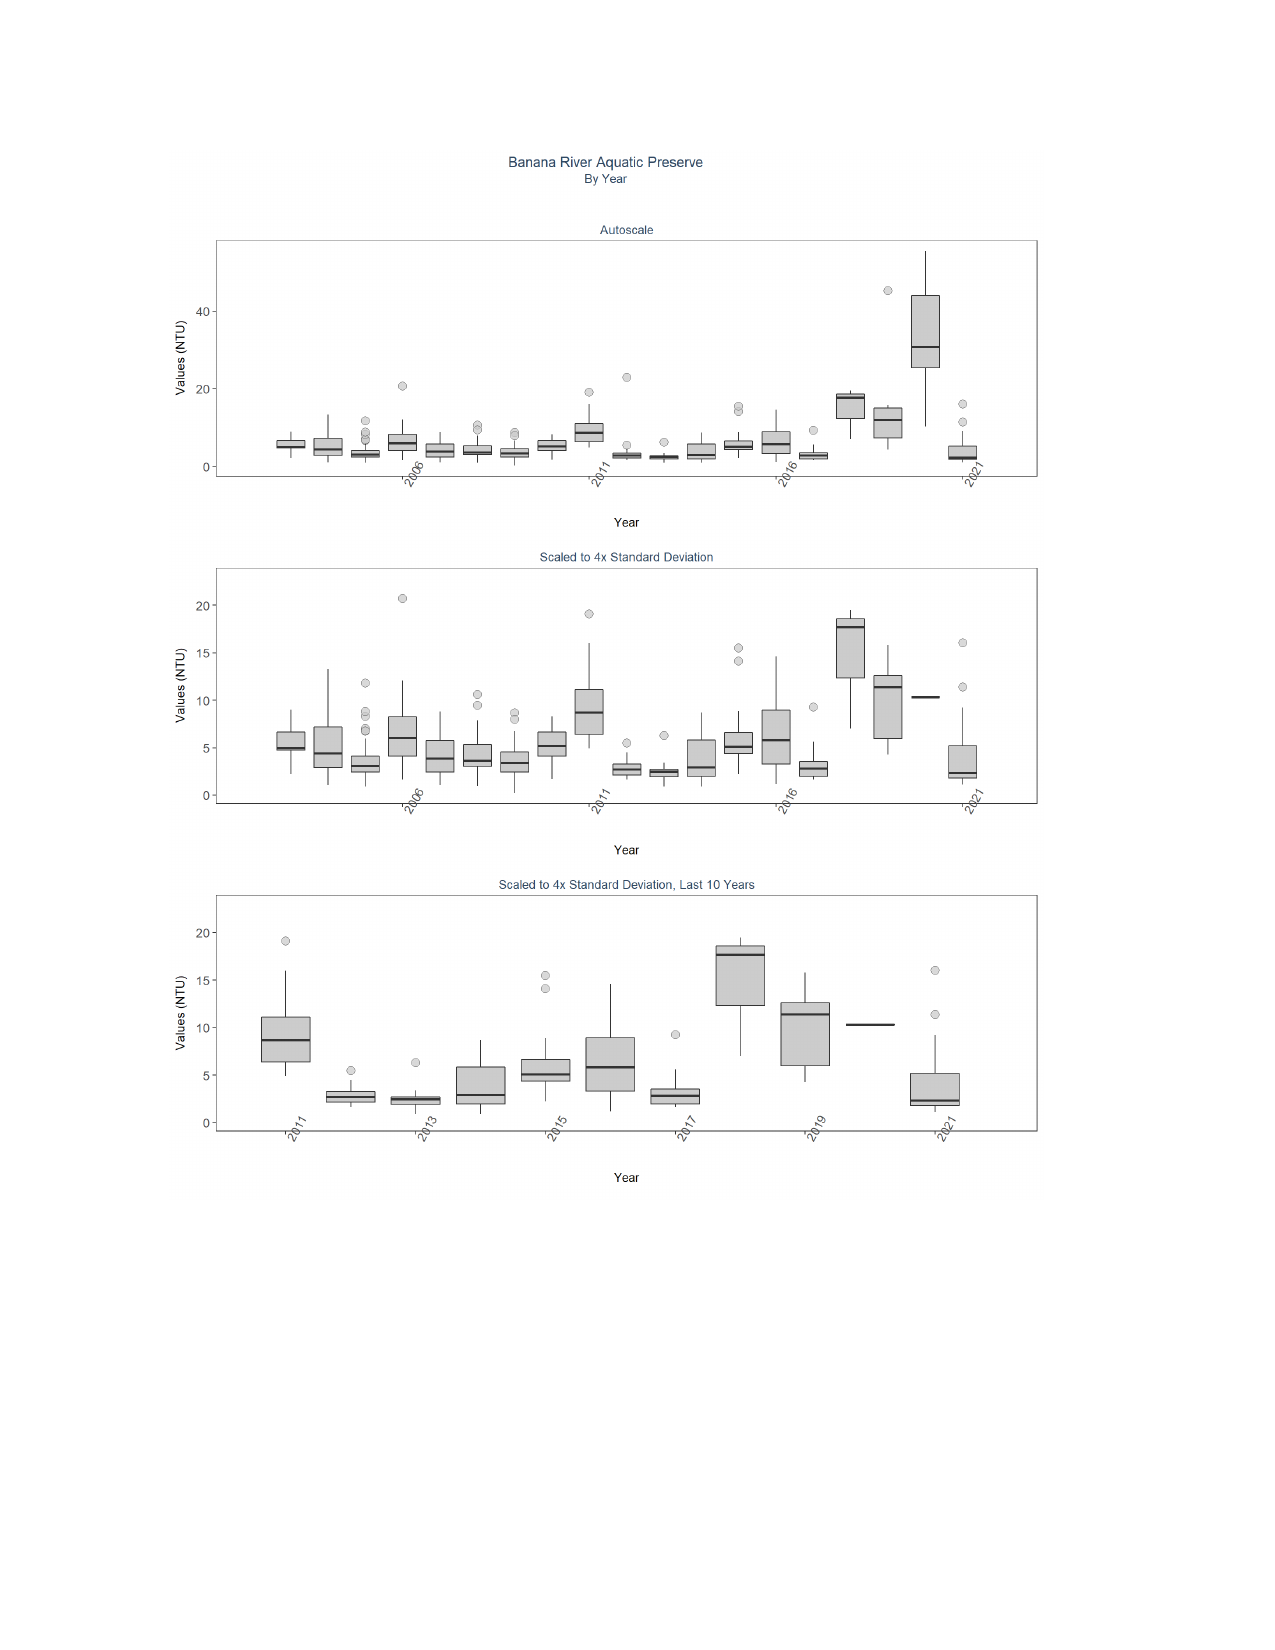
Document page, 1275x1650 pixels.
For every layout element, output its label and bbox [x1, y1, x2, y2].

picture [168, 150, 1044, 1200]
